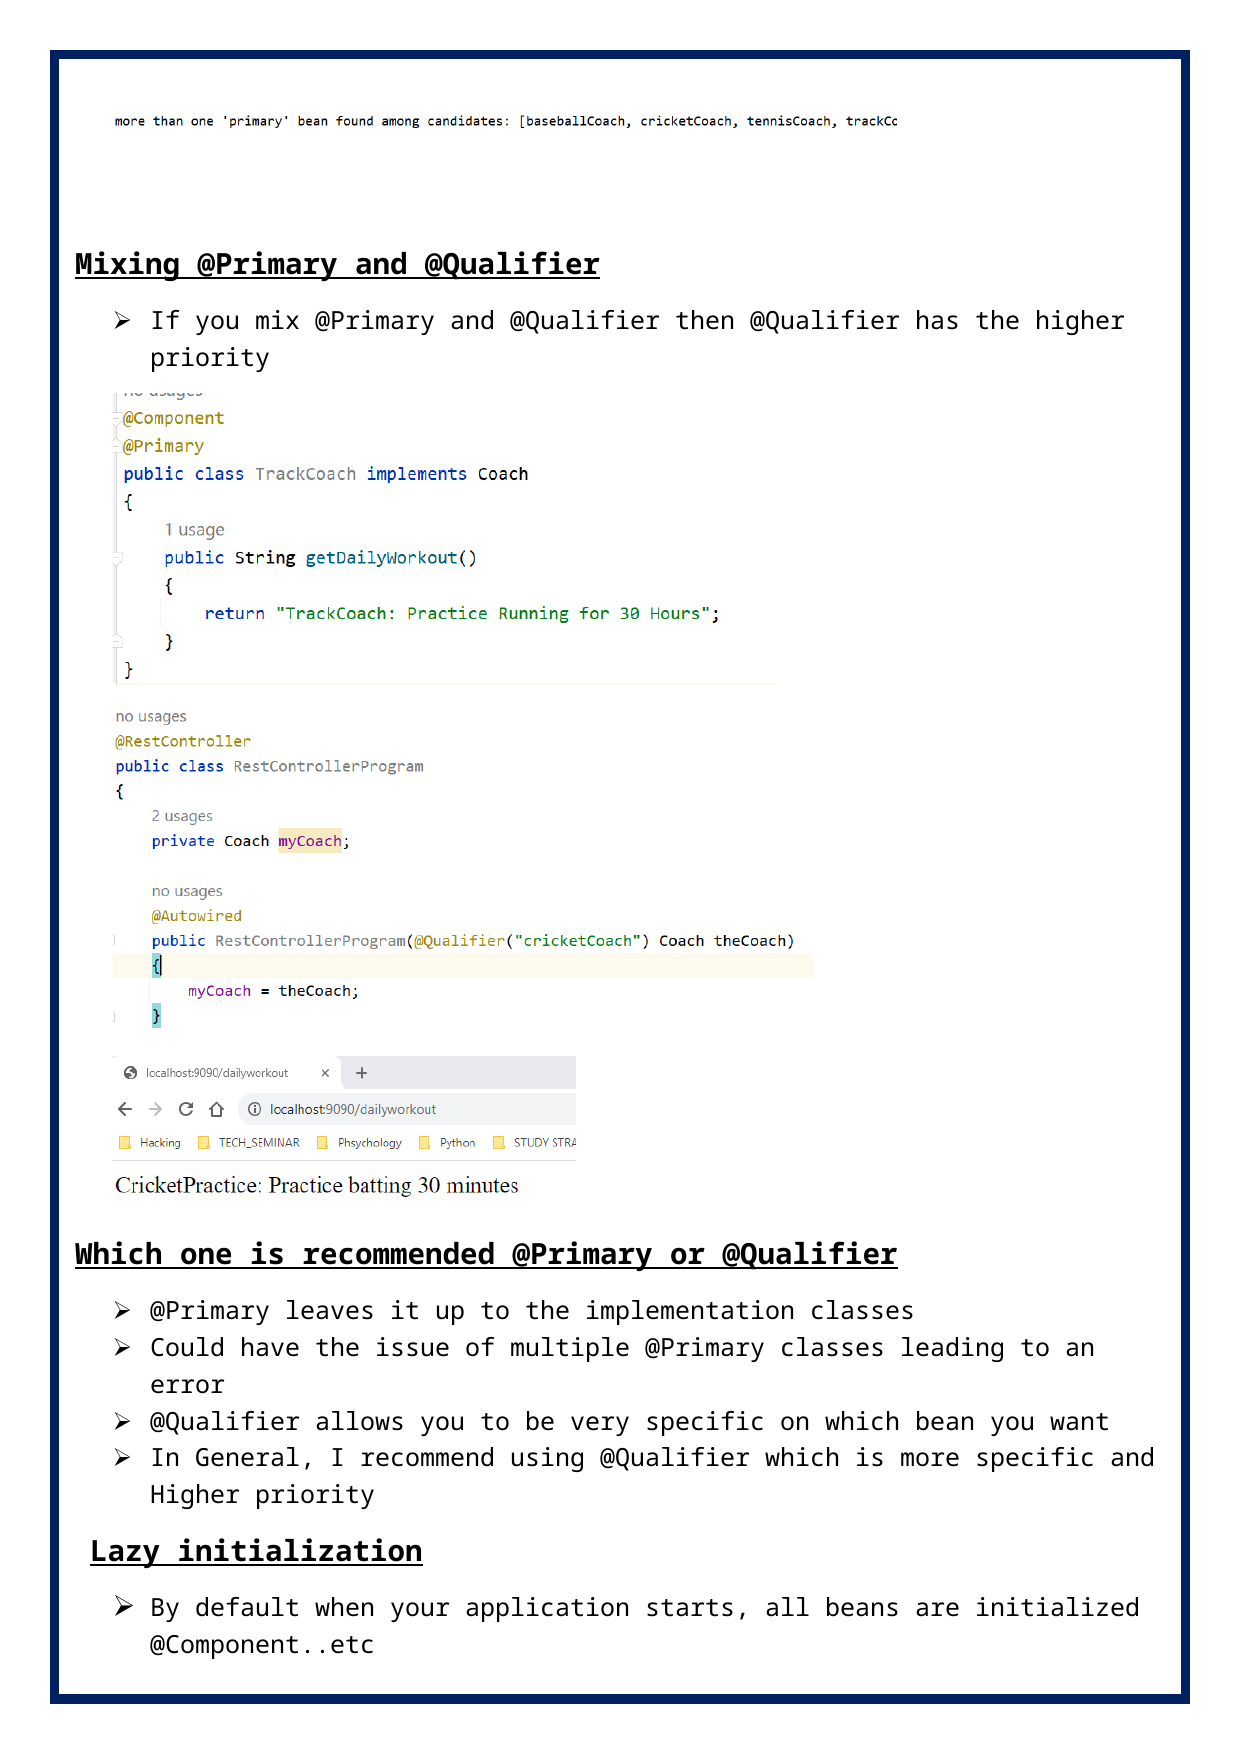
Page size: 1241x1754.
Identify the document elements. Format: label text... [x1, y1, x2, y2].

picture [112, 393, 777, 685]
list @Primary leaves it up to the implementation classes [112, 1293, 1165, 1327]
picture [112, 703, 813, 1038]
list In General, I recommend using @Qualifier which is more specific and Higher priority [112, 1440, 1165, 1511]
list @Qualifier allows you to be very specific on which bean you want [112, 1403, 1165, 1437]
picture [112, 75, 897, 165]
text Lazy initialization [75, 1530, 1165, 1570]
list Could have the issue of multiple @Primary classes leading to an error [112, 1330, 1165, 1401]
text Which one is recommended @Primary or @Qualifier [75, 1233, 1165, 1273]
picture [112, 1056, 576, 1215]
list If you mix @Primary and @Qualifier then @Qualifier has the higher priority [112, 303, 1165, 374]
text Mixing @Primary and @Qualifier [75, 243, 1165, 283]
list By default when your application starts, all beans are initialized @Component..etc [112, 1590, 1165, 1661]
